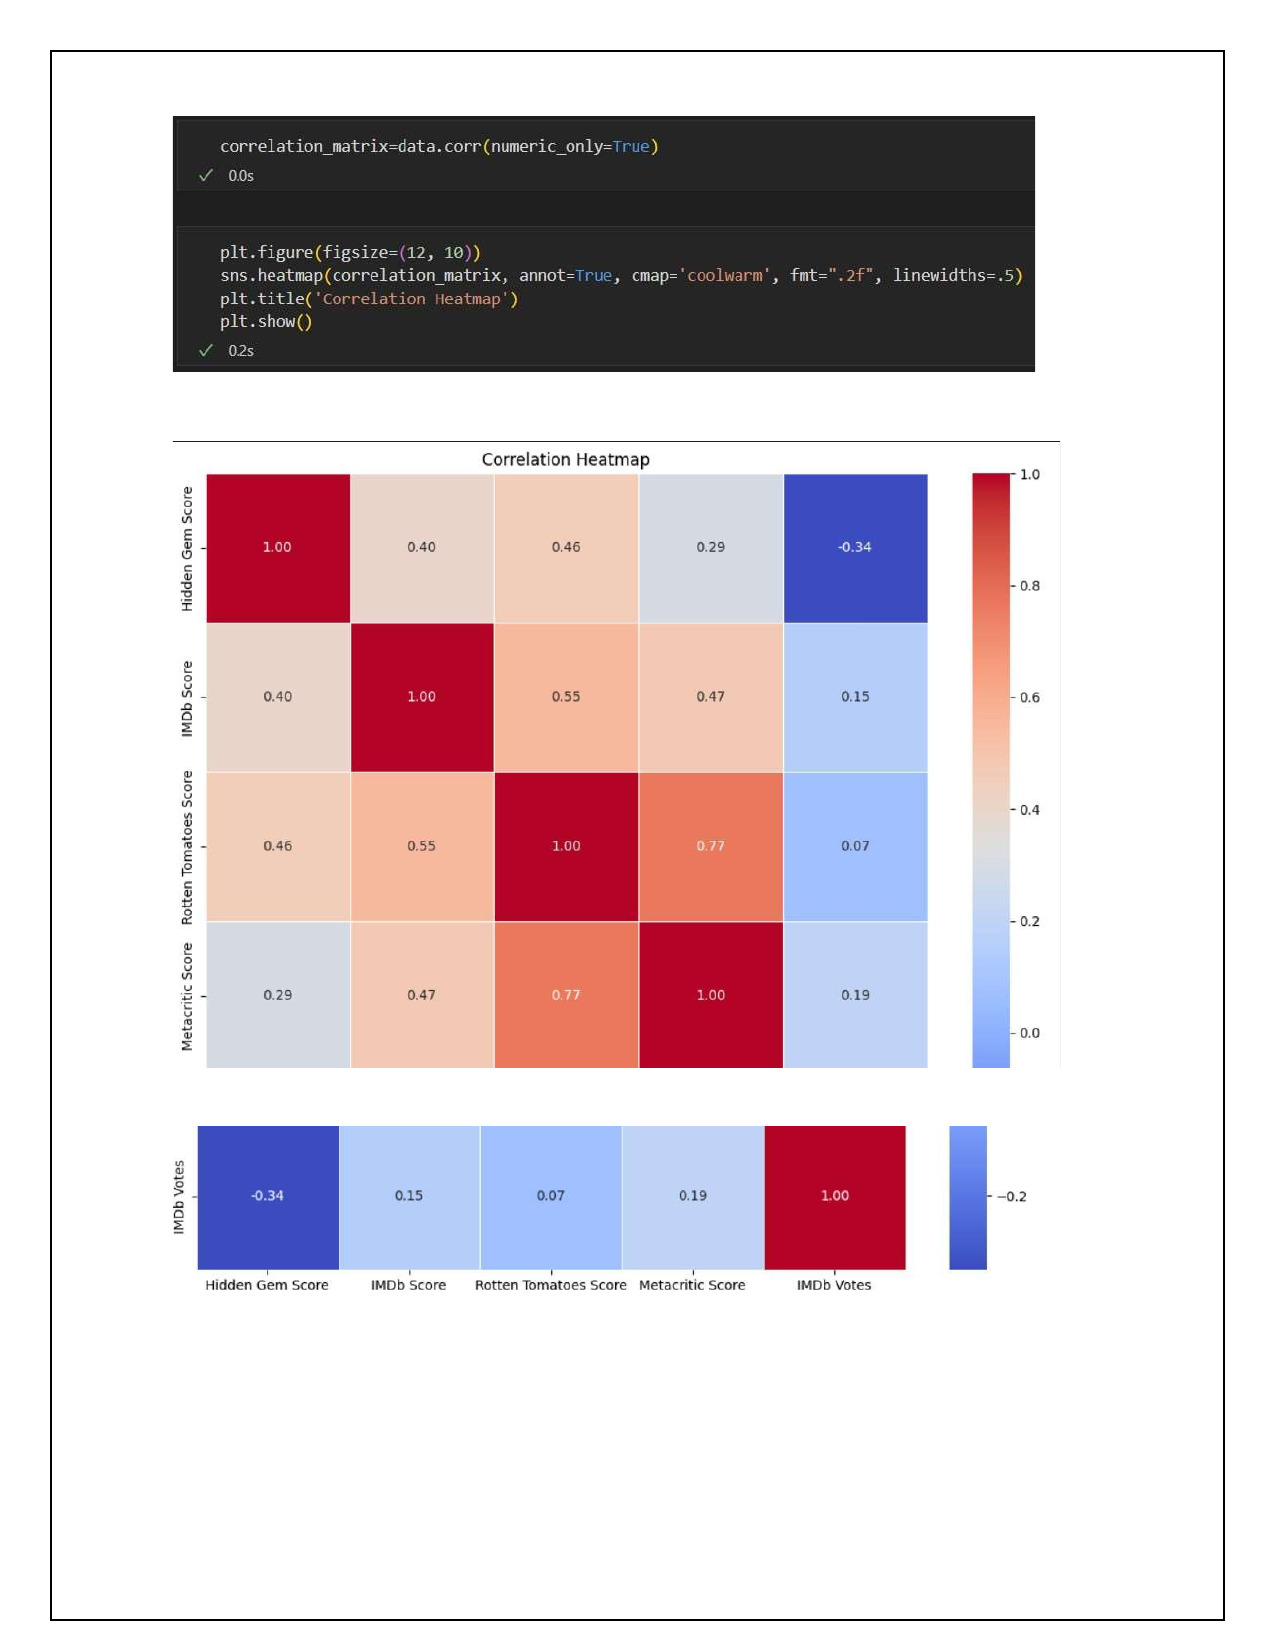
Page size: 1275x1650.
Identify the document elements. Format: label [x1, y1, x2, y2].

picture [172, 116, 1035, 372]
picture [172, 441, 1061, 1068]
picture [172, 1126, 1027, 1290]
